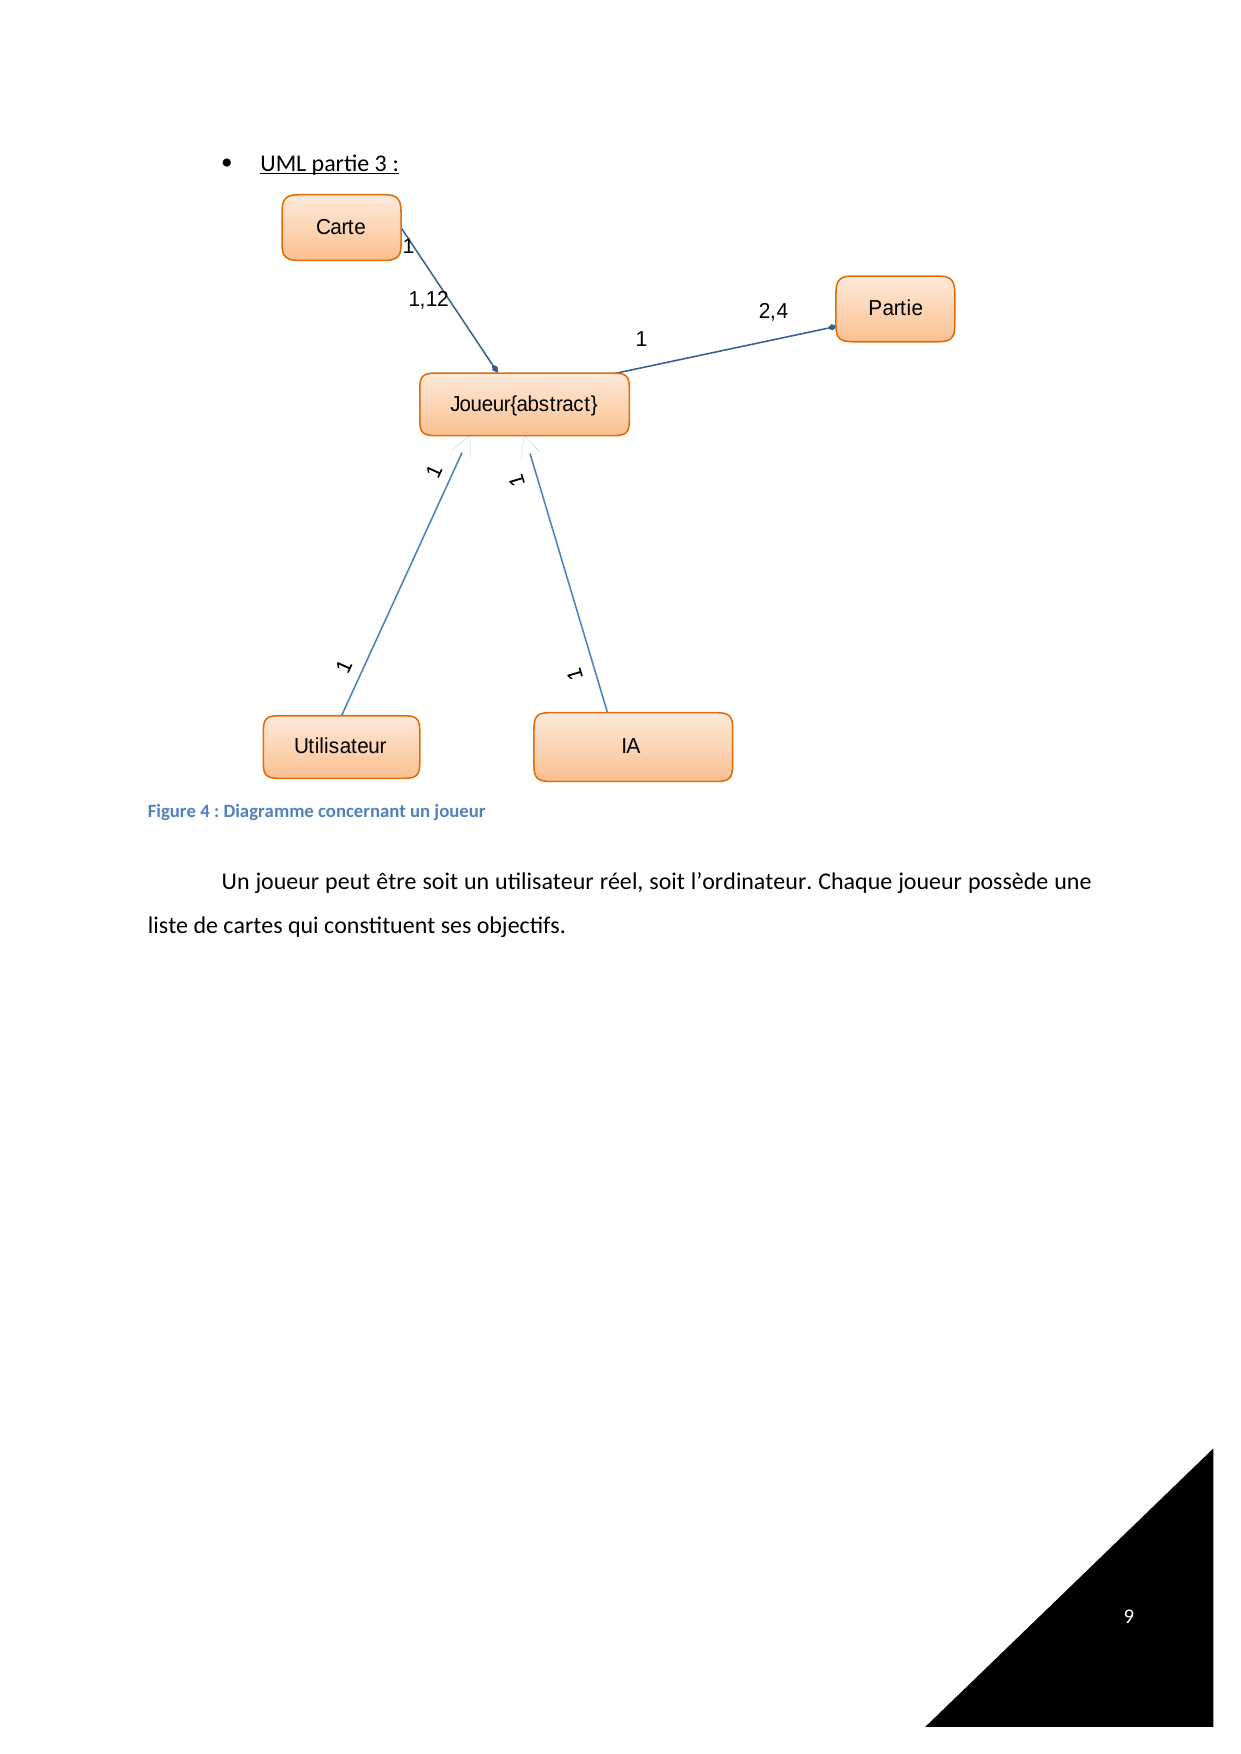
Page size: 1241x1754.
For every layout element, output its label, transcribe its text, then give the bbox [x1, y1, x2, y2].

list UML partie 3 : [223, 148, 1092, 177]
list Un joueur peut être soit un utilisateur réel, soit l’ordinateur. Chaque joueur possède une liste de cartes qui constituent ses objectifs. [148, 866, 1092, 939]
